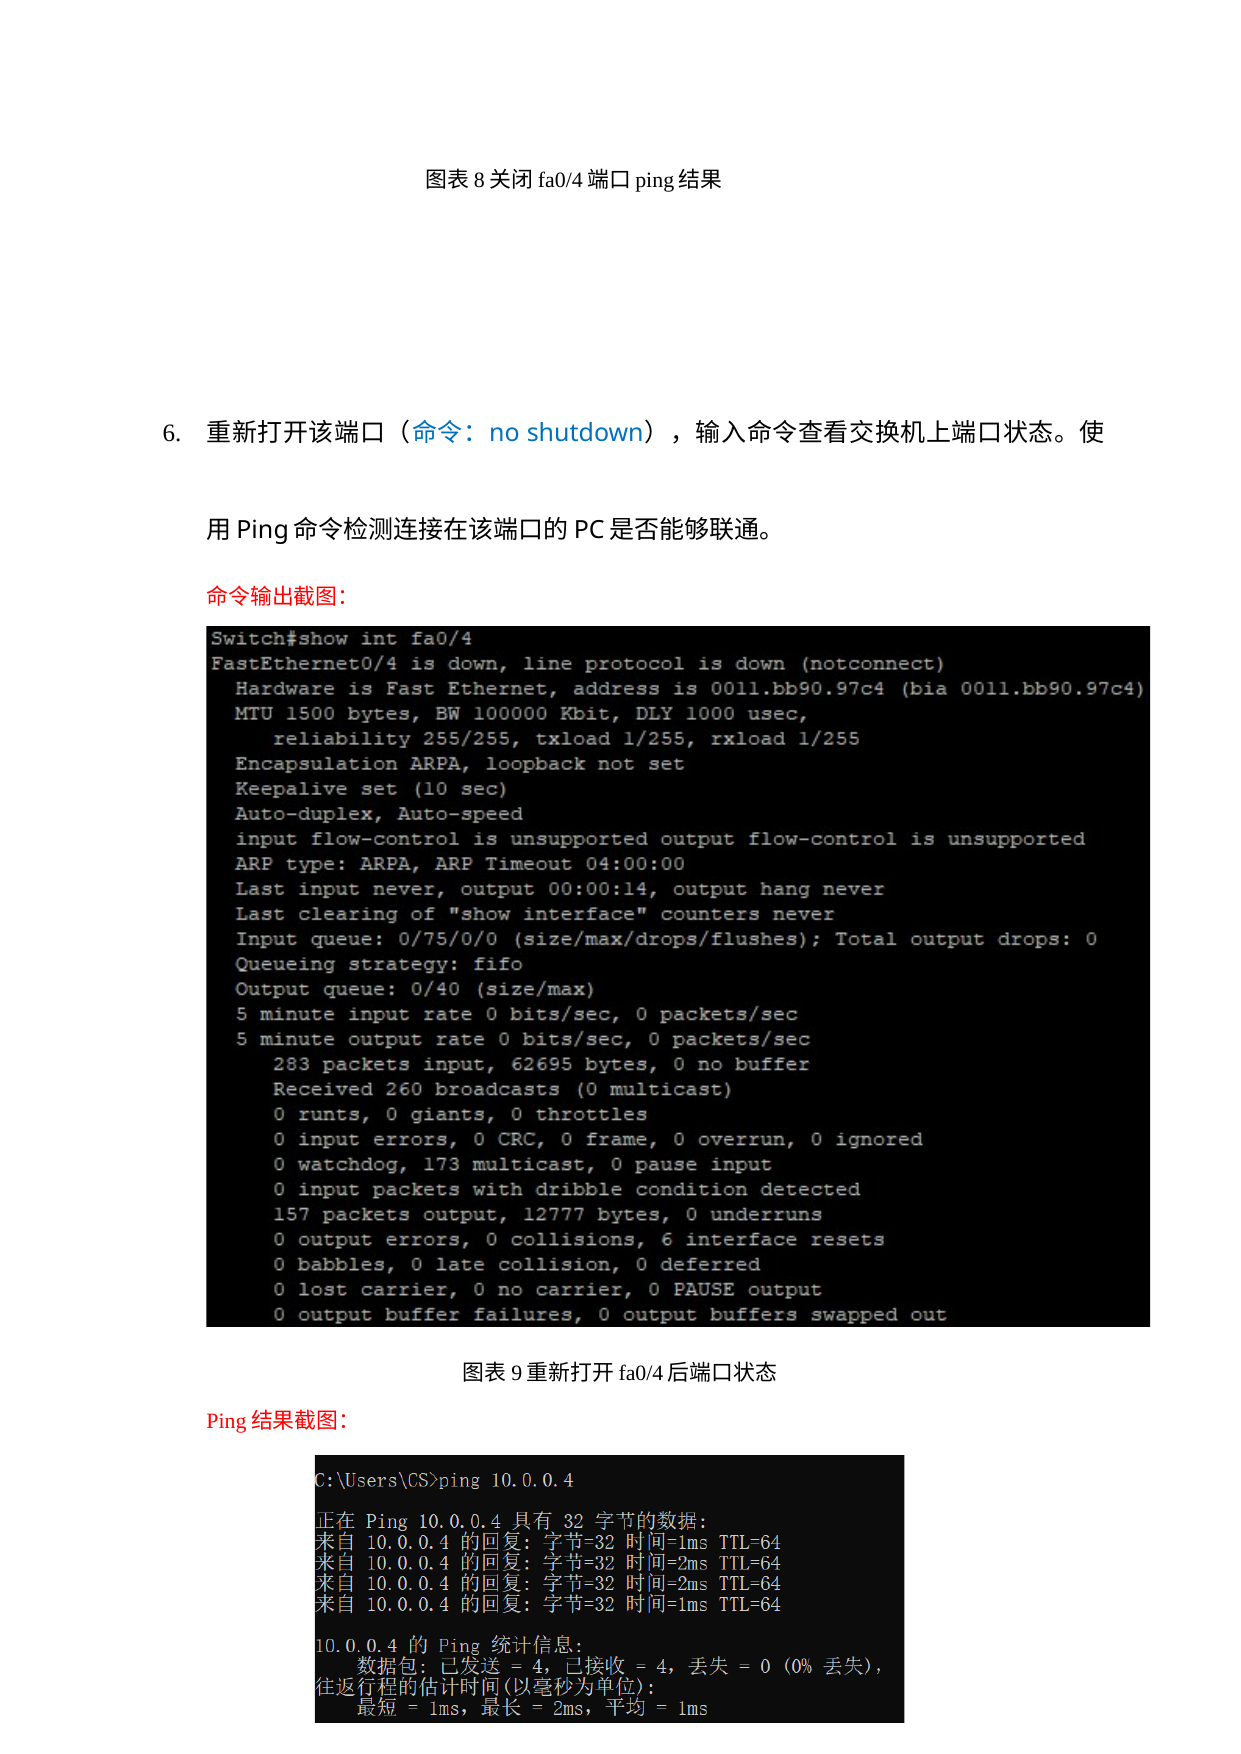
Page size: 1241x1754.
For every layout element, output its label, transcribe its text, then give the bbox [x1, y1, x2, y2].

picture [206, 626, 1150, 1327]
text 图表 9重新打开fa0/4后端口状态 [425, 1354, 1106, 1387]
picture [314, 1455, 905, 1723]
text Ping结果截图： [206, 1403, 1106, 1435]
list 重新打开该端口（命令：no shutdown），输入命令查看交换机上端口状态。使用Ping命令检测连接在该端口的PC是否能够联通。 [162, 398, 1106, 560]
text 图表 8 关闭fa0/4端口ping结果 [381, 162, 1106, 194]
text 命令输出截图： [206, 578, 1106, 611]
